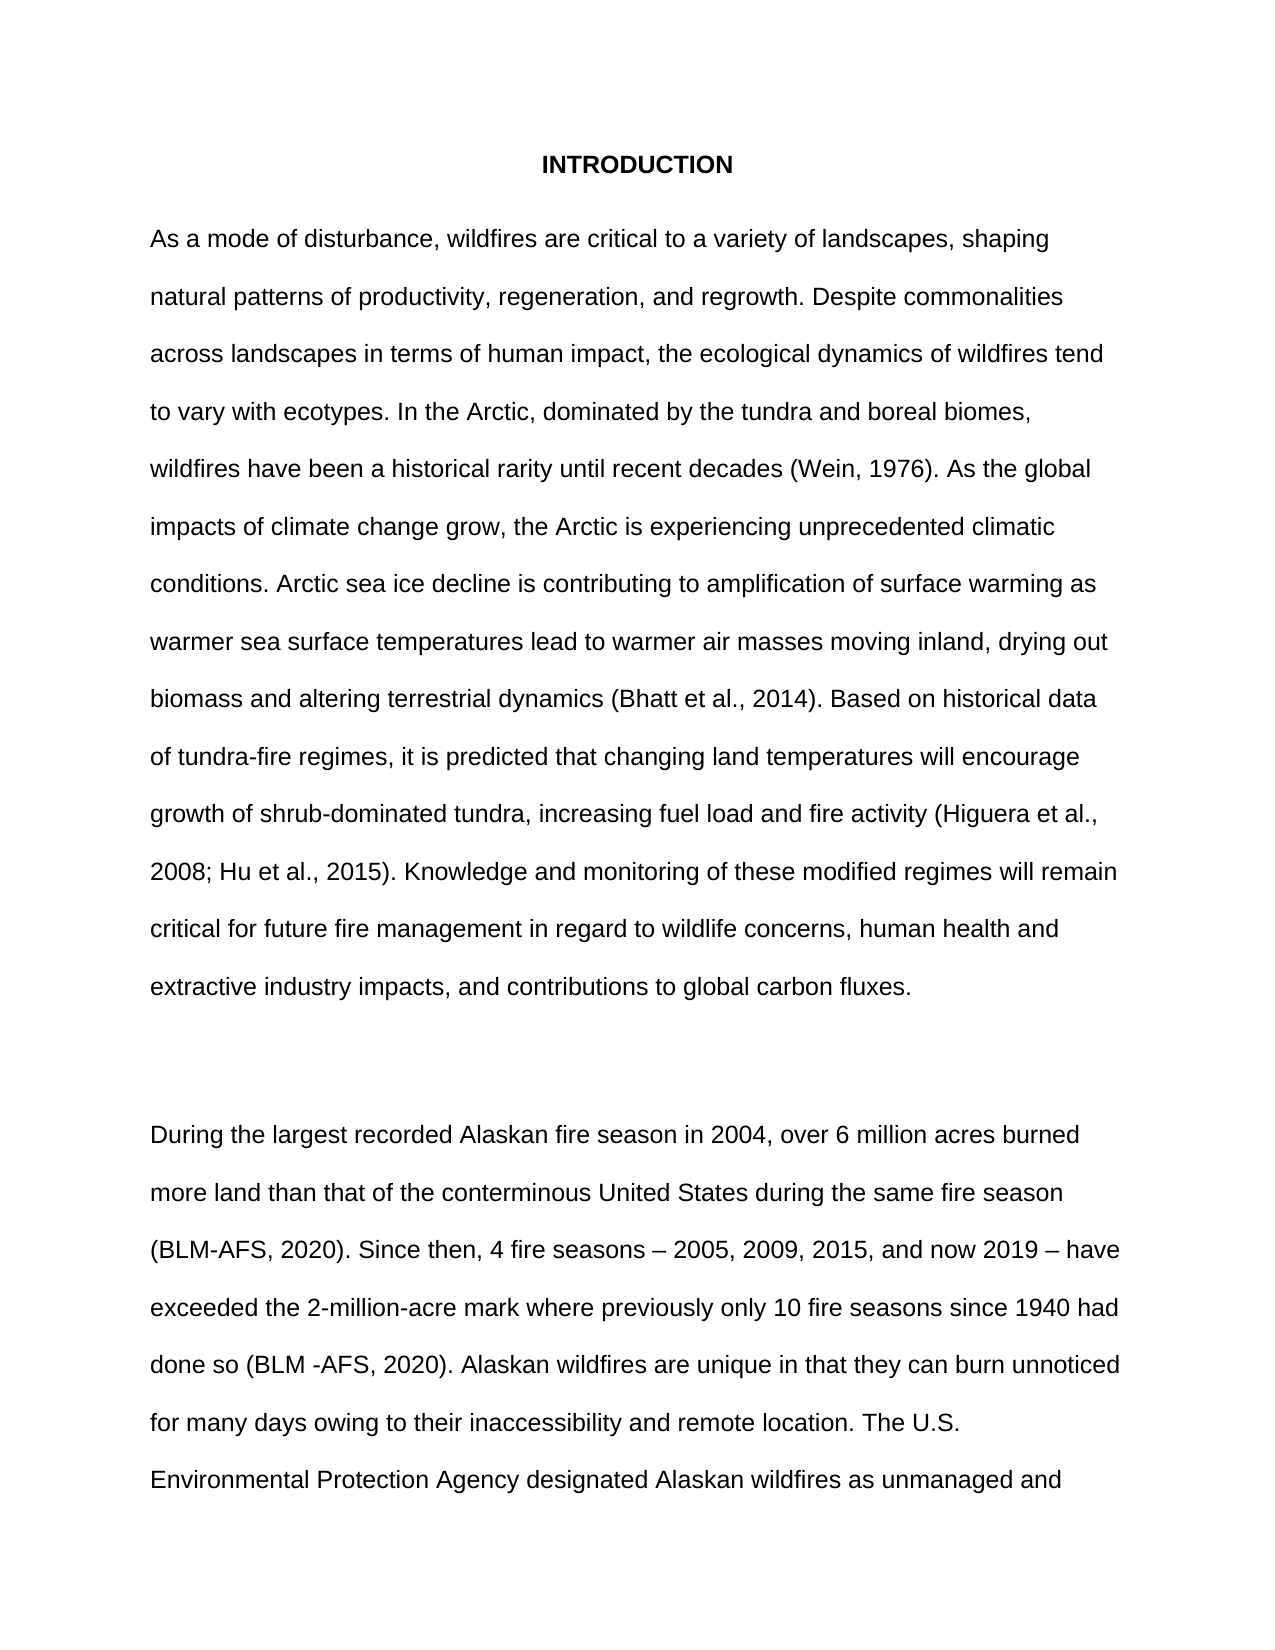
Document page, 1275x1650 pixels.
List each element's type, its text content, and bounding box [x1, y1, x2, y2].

text INTRODUCTION [150, 150, 1125, 179]
text As a mode of disturbance, wildfires are critical to a variety of landscapes, shaping natural patterns of productivity, regeneration, and regrowth. Despite commonalities across landscapes in terms of human impact, the ecological dynamics of wildfires tend to vary with ecotypes. In the Arctic, dominated by the tundra and boreal biomes, wildfires have been a historical rarity until recent decades (Wein, 1976). As the global impacts of climate change grow, the Arctic is experiencing unprecedented climatic conditions. Arctic sea ice decline is contributing to amplification of surface warming as warmer sea surface temperatures lead to warmer air masses moving inland, drying out biomass and altering terrestrial dynamics (Bhatt et al., 2014). Based on historical data of tundra-fire regimes, it is predicted that changing land temperatures will encourage growth of shrub-dominated tundra, increasing fuel load and fire activity (Higuera et al., 2008; Hu et al., 2015). Knowledge and monitoring of these modified regimes will remain critical for future fire management in regard to wildlife concerns, human health and extractive industry impacts, and contributions to global carbon fluxes. [150, 224, 1125, 1000]
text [150, 1120, 1125, 1494]
